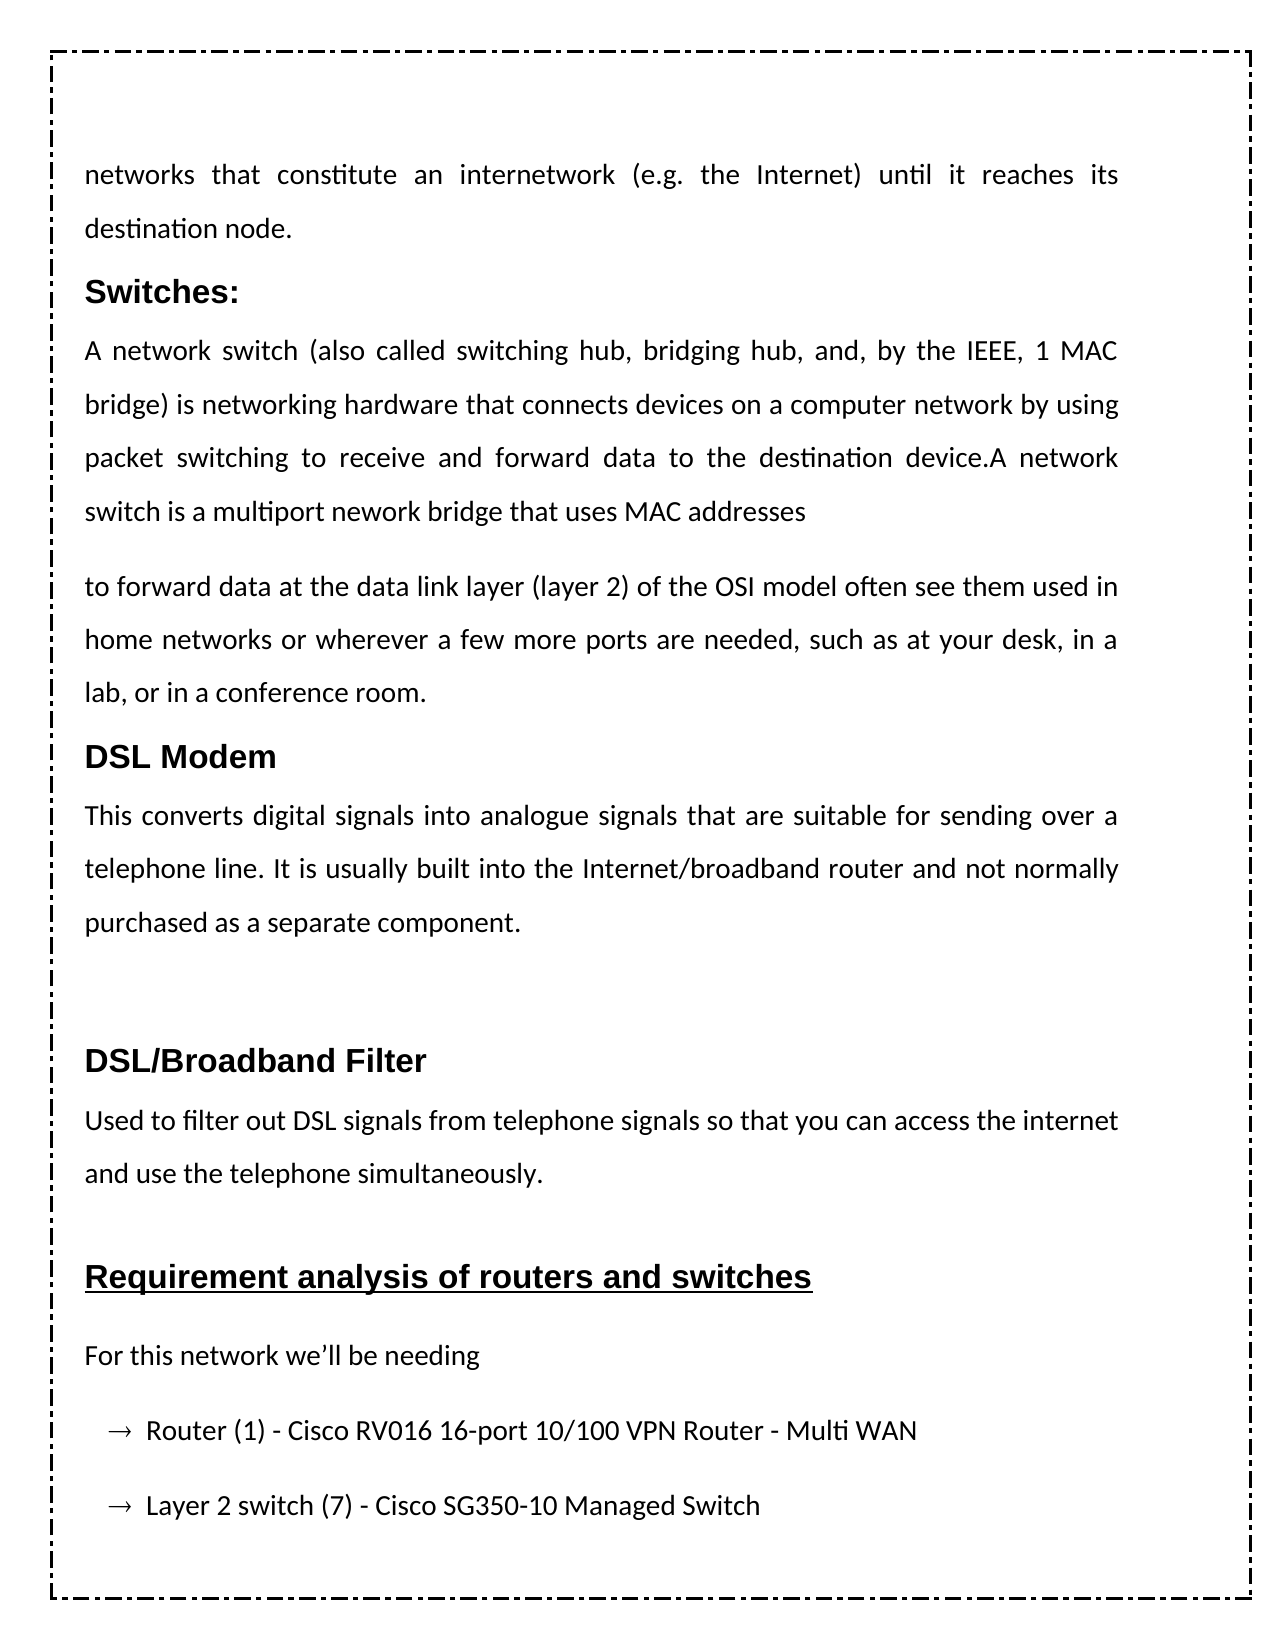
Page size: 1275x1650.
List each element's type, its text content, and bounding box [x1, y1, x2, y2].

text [84, 156, 1120, 245]
text DSL/Broadband Filter [84, 1042, 1252, 1080]
text For this network we’ll be needing [84, 1337, 1120, 1372]
text Used to filter out DSL signals from telephone signals so that you can access the internet and use the telephone simultaneously. [84, 1102, 1120, 1191]
text to forward data at the data link layer (layer 2) of the OSI model often see them used in home networks or wherever a few more ports are needed, such as at your desk, in a lab, or in a conference room. [84, 568, 1120, 710]
list Router (1) - Cisco RV016 16-port 10/100 VPN Router - Multi WAN [108, 1412, 1120, 1447]
text Switches: [84, 272, 1252, 311]
text DSL Modem [84, 737, 1252, 776]
list Requirement analysis of routers and switches [84, 1258, 1035, 1296]
text A network switch (also called switching hub, bridging hub, and, by the IEEE, 1 MAC bridge) is networking hardware that connects devices on a computer network by using packet switching to receive and forward data to the destination device.A network switch is a multiport nework bridge that uses MAC addresses [84, 332, 1120, 528]
list Layer 2 switch (7) - Cisco SG350-10 Managed Switch [108, 1487, 1120, 1522]
text This converts digital signals into analogue signals that are suitable for sending over a telephone line. It is usually built into the Internet/broadband router and not normally purchased as a separate component. [84, 797, 1120, 939]
